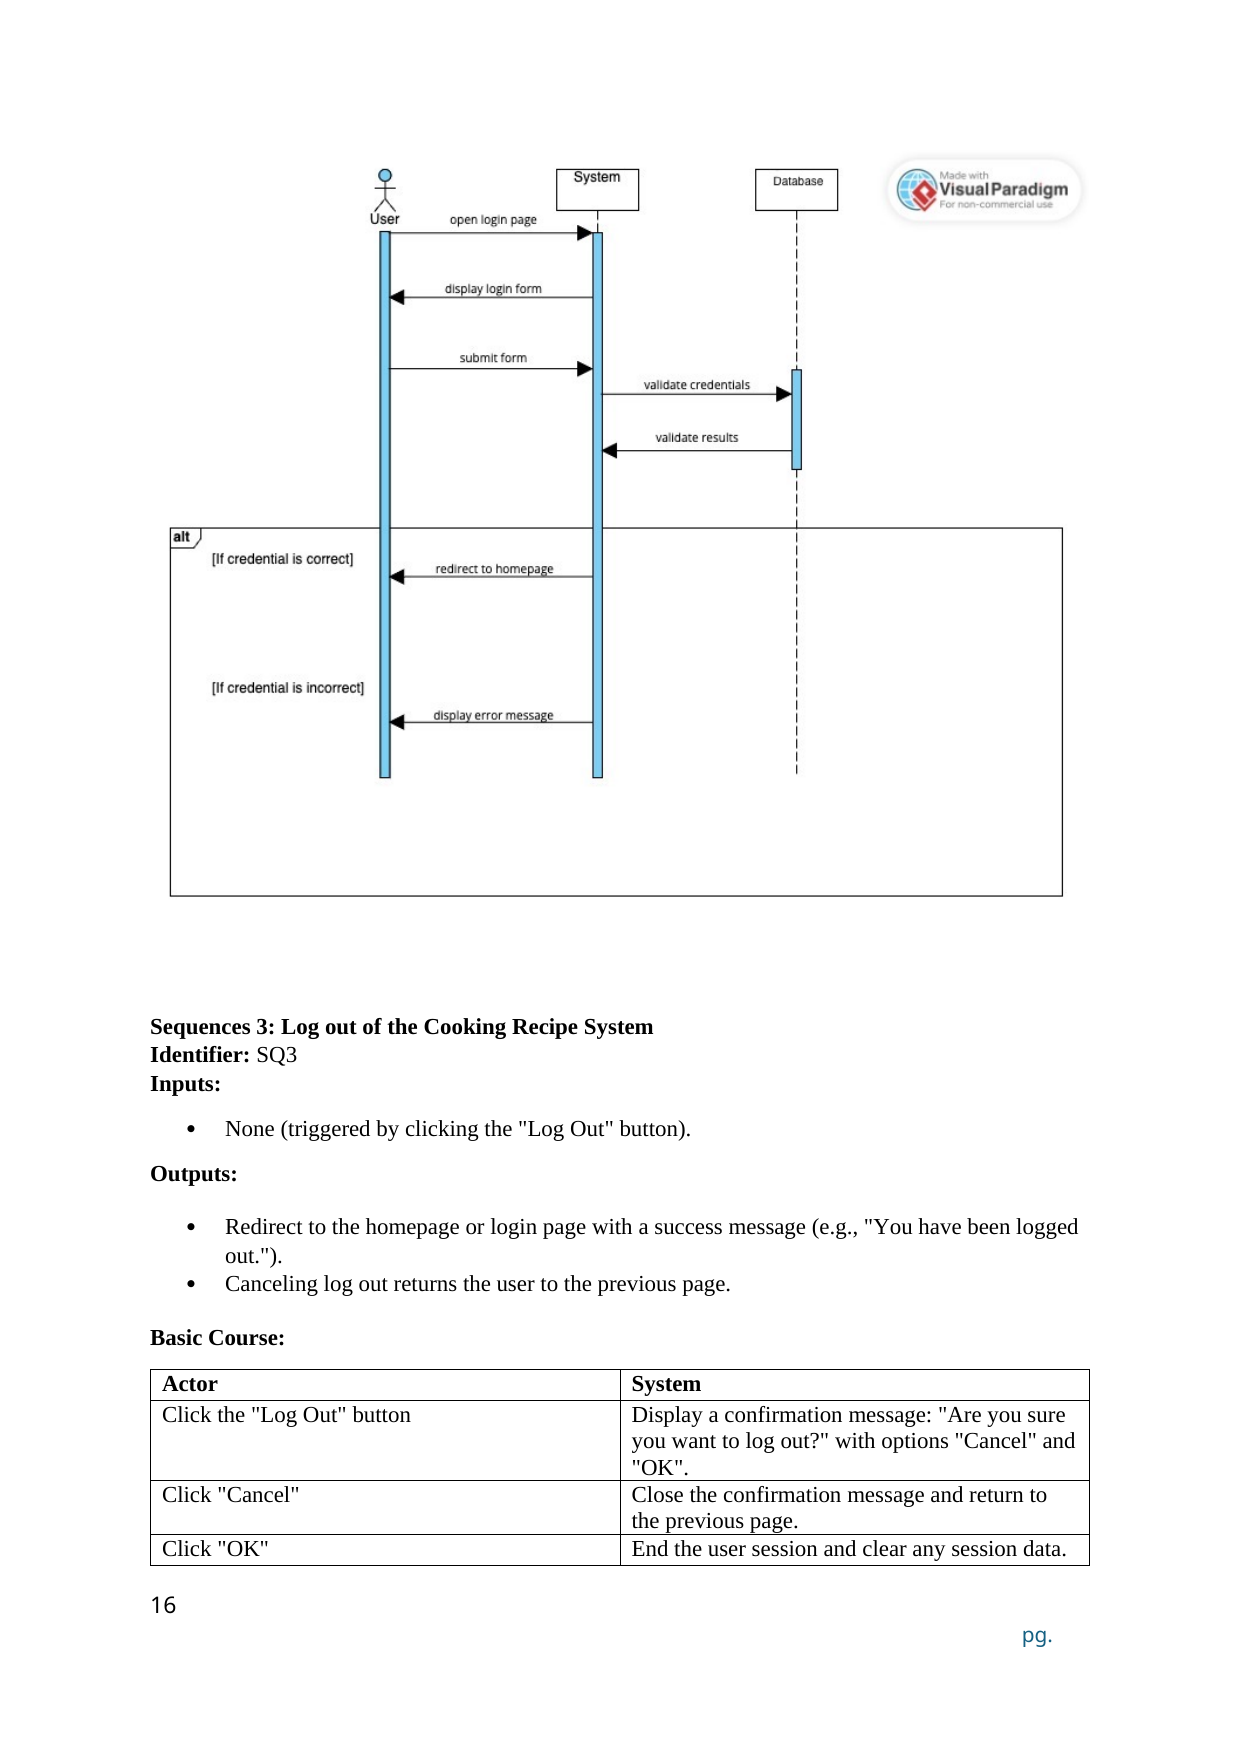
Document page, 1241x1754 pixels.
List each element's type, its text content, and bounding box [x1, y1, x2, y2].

picture [150, 150, 1089, 994]
list Redirect to the homepage or login page with a success message (e.g., "You have been logged out."). [187, 1213, 1090, 1268]
table_cell Click the "Log Out" button [151, 1401, 620, 1480]
table_header System [621, 1370, 1089, 1400]
text Basic Course: [150, 1324, 1090, 1350]
table_header Actor [151, 1370, 620, 1400]
list Canceling log out returns the user to the previous page. [187, 1270, 1090, 1297]
table_cell Display a confirmation message: "Are you sure you want to log out?" with options "Cancel" and "OK". [621, 1401, 1089, 1480]
table_cell Close the confirmation message and return to the previous page. [621, 1481, 1089, 1534]
table_cell Click "OK" [151, 1535, 620, 1565]
list None (triggered by clicking the "Log Out" button). [187, 1115, 1090, 1141]
text Outputs: [150, 1160, 1090, 1186]
table_cell End the user session and clear any session data. [621, 1535, 1089, 1565]
text Sequences 3: Log out of the Cooking Recipe System Identifier: SQ3 Inputs: [150, 1013, 1090, 1096]
table_cell Click "Cancel" [151, 1481, 620, 1534]
